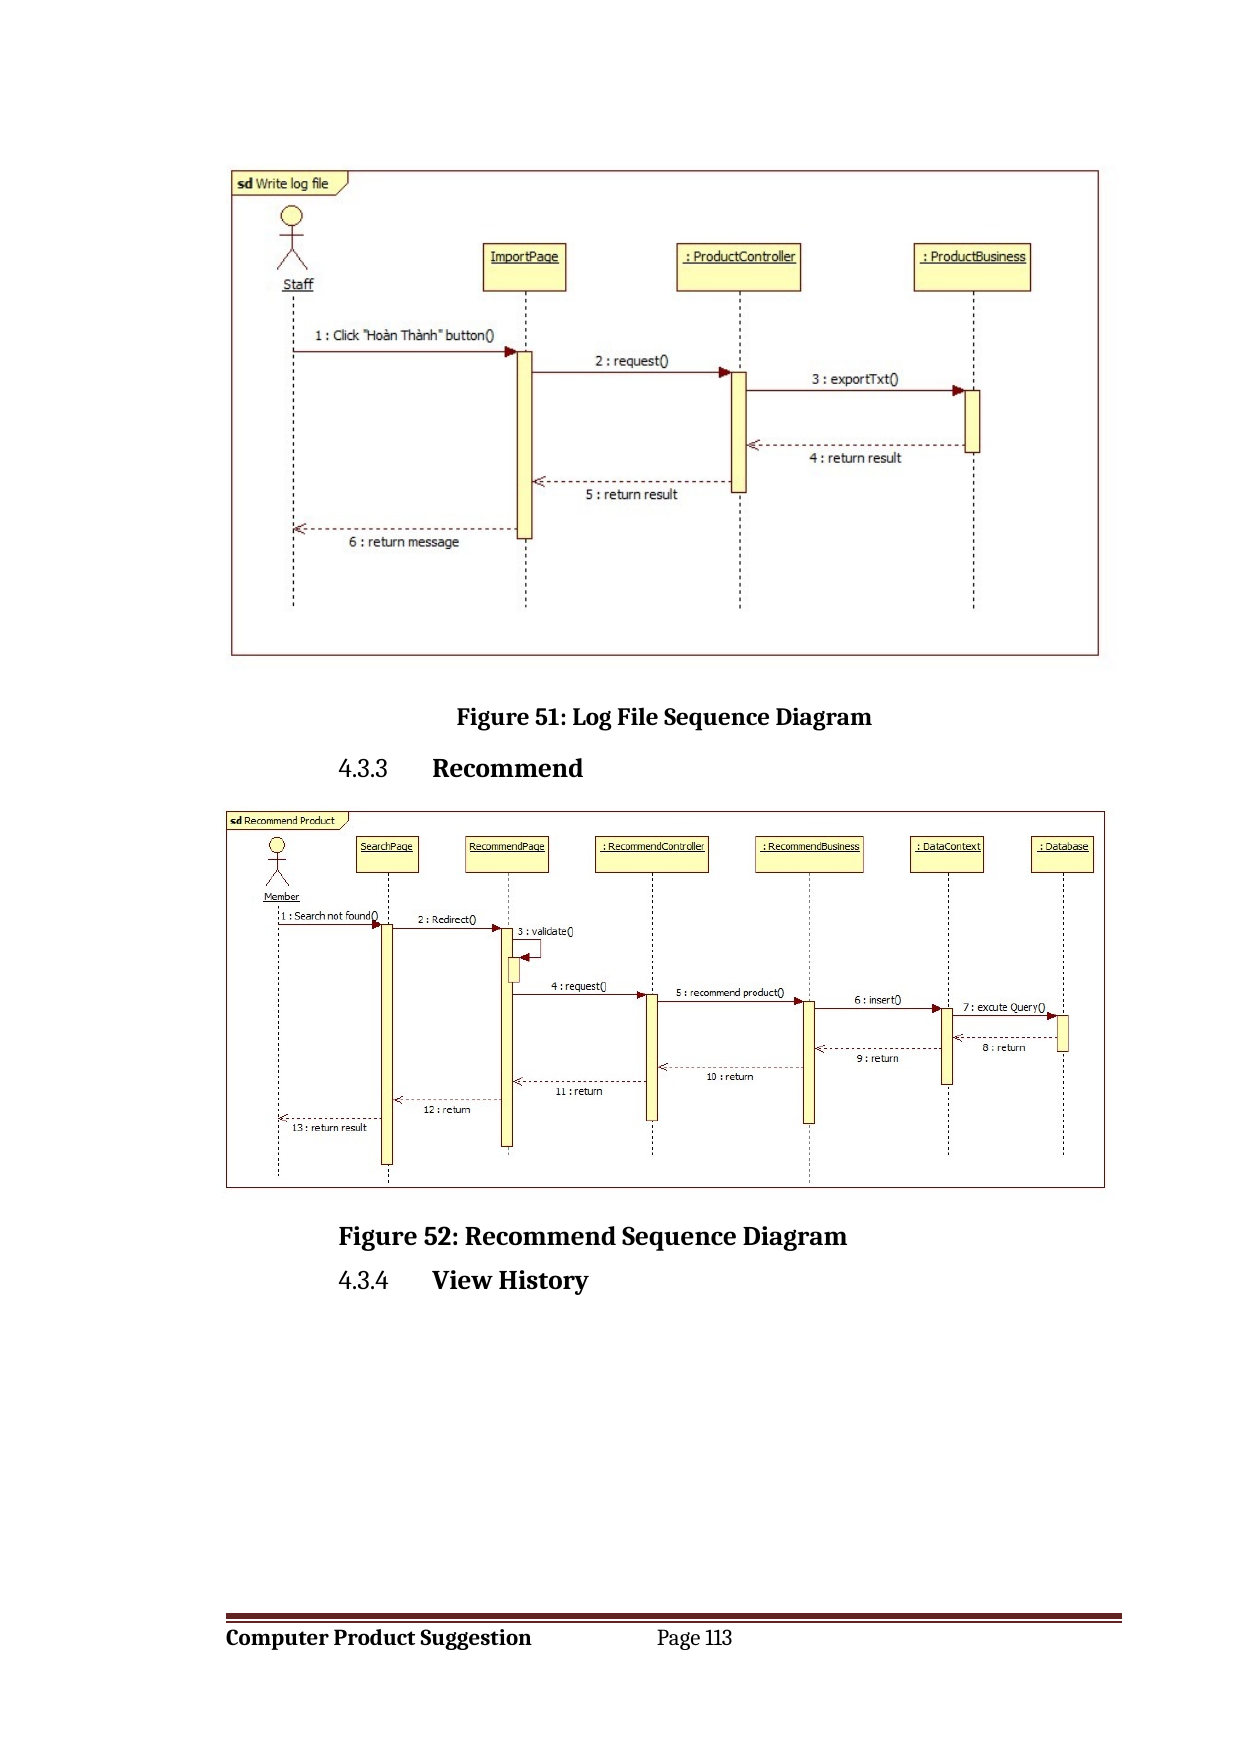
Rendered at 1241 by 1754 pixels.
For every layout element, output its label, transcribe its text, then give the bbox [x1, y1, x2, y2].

subtitle Figure 52: Recommend Sequence Diagram [338, 1221, 1122, 1252]
picture [207, 792, 1122, 1205]
subtitle View History [338, 1265, 1122, 1296]
subtitle Recommend [338, 753, 1122, 784]
picture [207, 147, 1122, 679]
text Figure 51: Log File Sequence Diagram [207, 703, 1122, 732]
